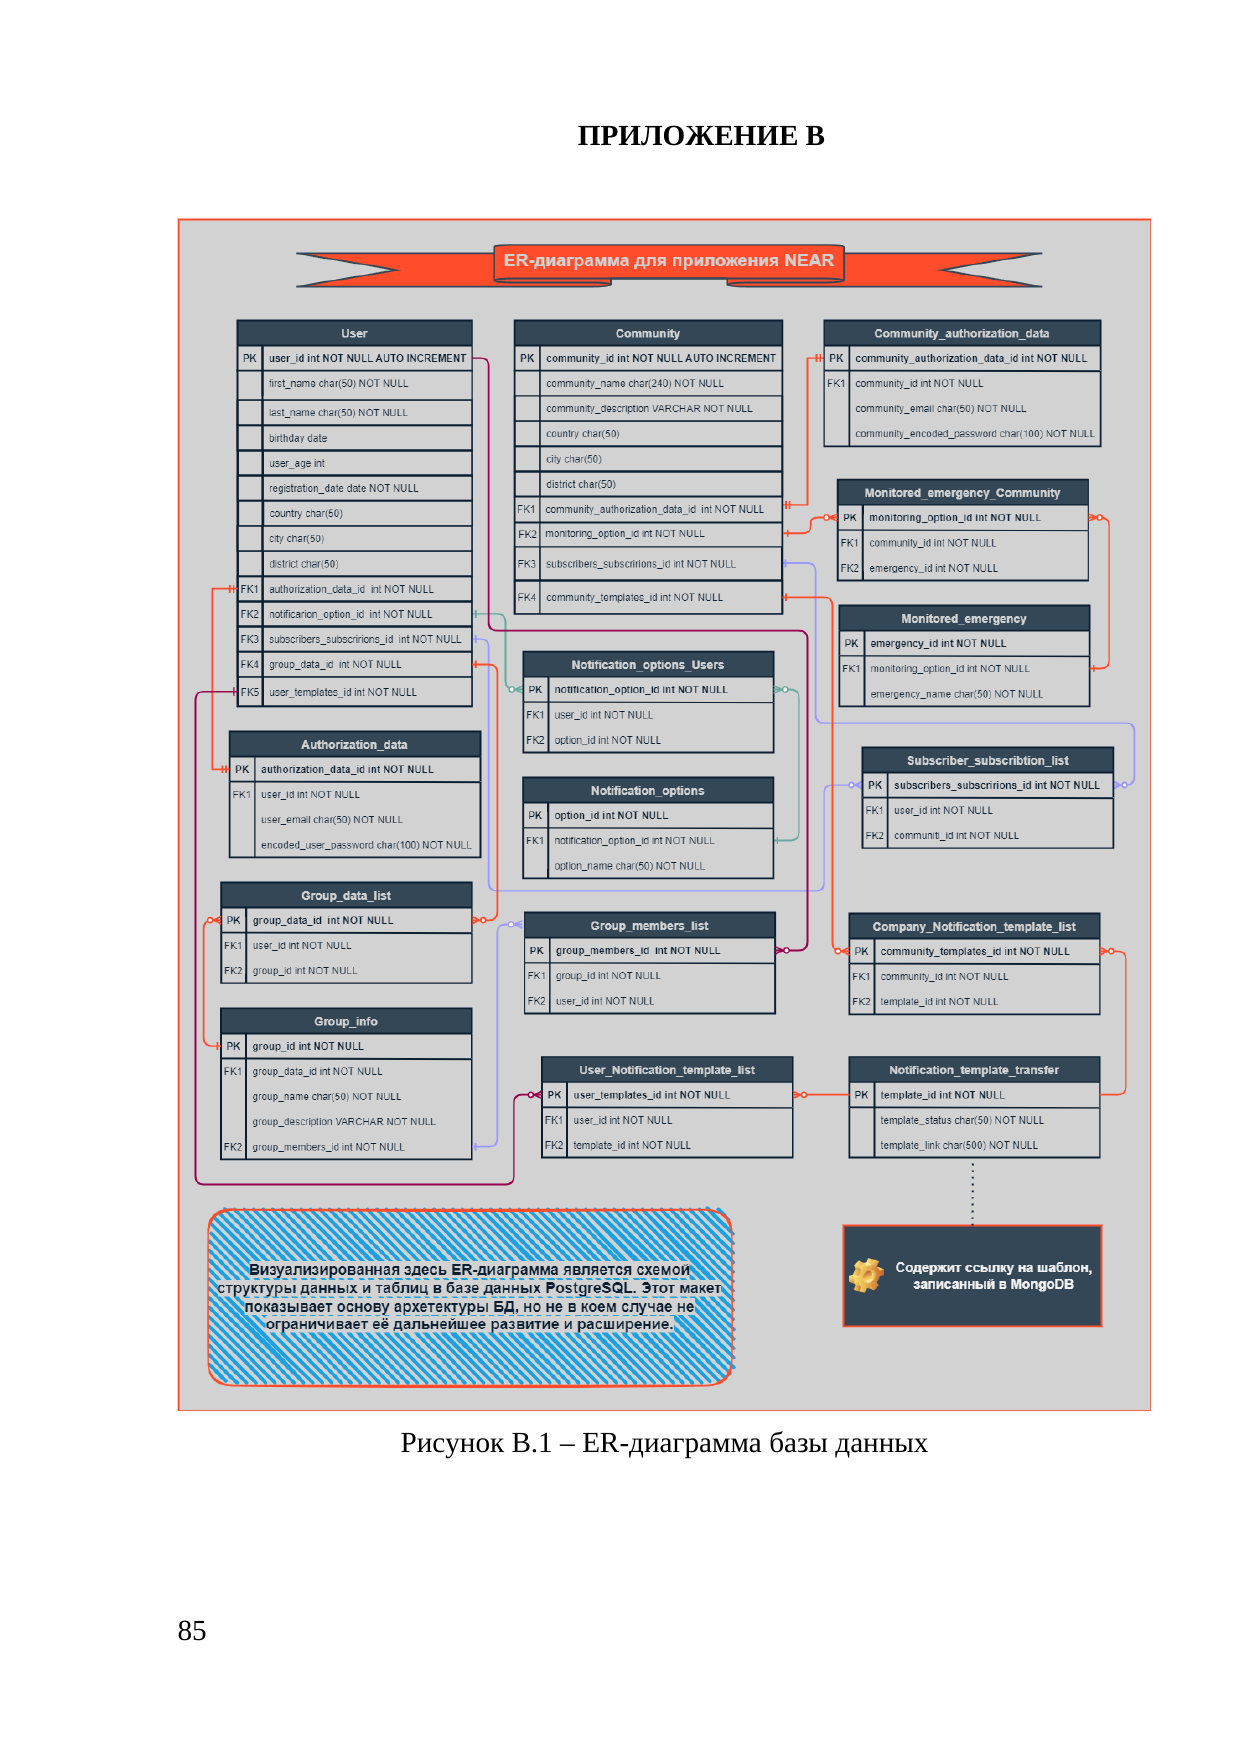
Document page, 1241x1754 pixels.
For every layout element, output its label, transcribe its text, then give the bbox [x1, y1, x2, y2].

text ПРИЛОЖЕНИЕ В [177, 118, 1152, 152]
text Рисунок В.1 – ER-диаграмма базы данных [177, 1425, 1152, 1458]
picture [177, 218, 1151, 1411]
